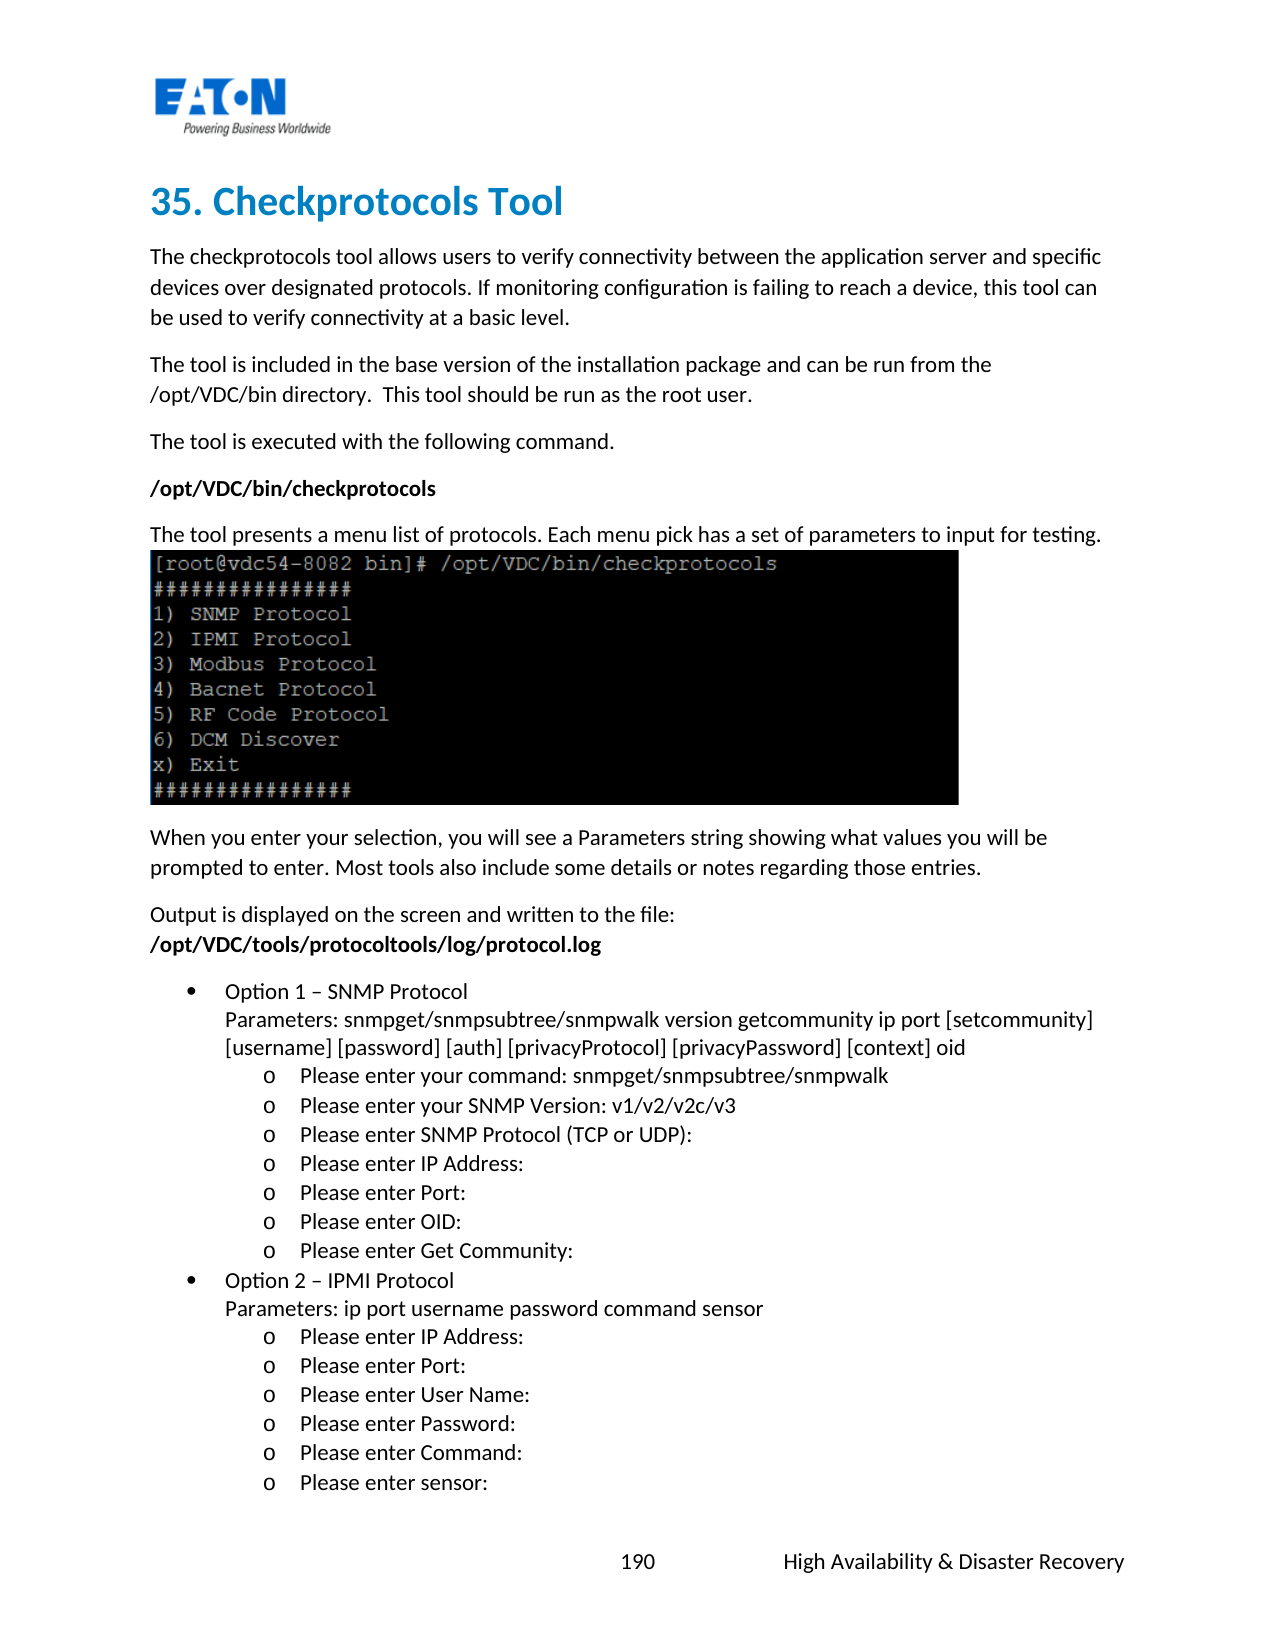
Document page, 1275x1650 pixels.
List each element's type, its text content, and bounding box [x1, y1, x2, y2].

list Option 1 – SNMP Protocol Parameters: snmpget/snmpsubtree/snmpwalk version getcommunity ip port [setcommunity] [username] [password] [auth] [privacyProtocol] [privacyPassword] [context] oid [187, 977, 1125, 1062]
list Please enter your SNMP Version: v1/v2/v2c/v3 [262, 1091, 1125, 1120]
list Option 2 – IPMI Protocol Parameters: ip port username password command sensor [187, 1266, 1125, 1322]
list Please enter Get Community: [262, 1237, 1125, 1266]
text Output is displayed on the screen and written to the file: /opt/VDC/tools/protocoltools/log/protocol.log [150, 900, 1125, 959]
picture [150, 550, 959, 805]
list Please enter SNMP Protocol (TCP or UDP): [262, 1120, 1125, 1149]
list Please enter sensor: [262, 1468, 1125, 1497]
text The tool is included in the base version of the installation package and can be run from the /opt/VDC/bin directory. This tool should be run as the root user. [150, 350, 1125, 408]
text The tool is executed with the following command. [150, 427, 1125, 455]
list Please enter Password: [262, 1409, 1125, 1438]
list Please enter OID: [262, 1207, 1125, 1237]
list Please enter Port: [262, 1178, 1125, 1207]
list Please enter your command: snmpget/snmpsubtree/snmpwalk [262, 1062, 1125, 1091]
text /opt/VDC/bin/checkprotocols [150, 474, 1125, 502]
list Please enter IP Address: [262, 1322, 1125, 1351]
list Please enter User Name: [262, 1380, 1125, 1409]
list Please enter Port: [262, 1351, 1125, 1380]
list Please enter Command: [262, 1438, 1125, 1468]
subtitle Checkprotocols Tool [150, 175, 1125, 226]
text The checkprotocols tool allows users to verify connectivity between the application server and specific devices over designated protocols. If monitoring configuration is failing to reach a device, this tool can be used to verify connectivity at a basic level. [150, 242, 1125, 331]
text When you enter your selection, you will see a Parameters string showing what values you will be prompted to enter. Most tools also include some details or notes regarding those entries. [150, 823, 1125, 882]
list Please enter IP Address: [262, 1149, 1125, 1178]
picture [150, 75, 337, 140]
